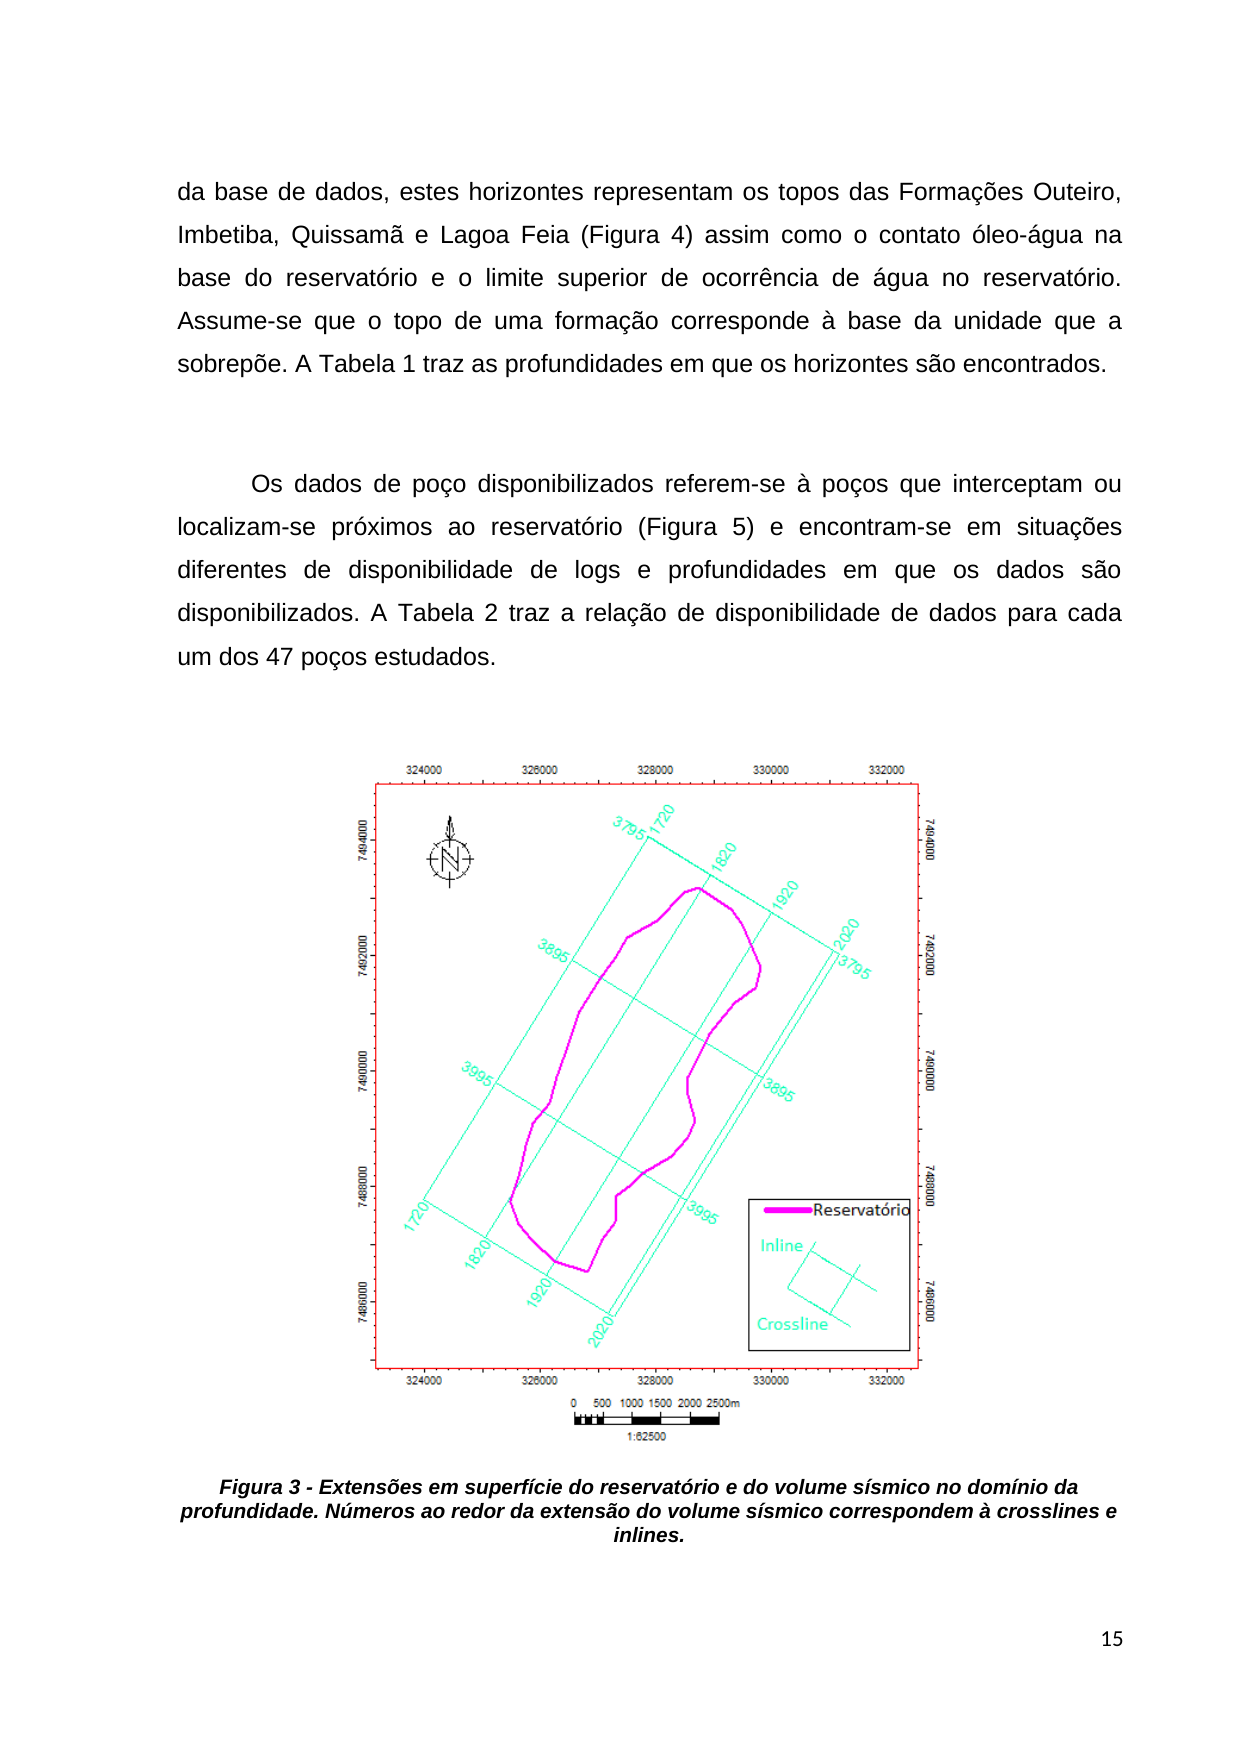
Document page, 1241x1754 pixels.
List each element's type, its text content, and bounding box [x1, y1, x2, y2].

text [177, 177, 1123, 378]
picture [343, 761, 957, 1456]
text Os dados de poço disponibilizados referem-se à poços que interceptam ou localizam-se próximos ao reservatório (Figura 5) e encontram-se em situações diferentes de disponibilidade de logs e profundidades em que os dados são disponibilizados. A Tabela 2 traz a relação de disponibilidade de dados para cada um dos 47 poços estudados. [177, 469, 1123, 670]
text Figura 3 - Extensões em superfície do reservatório e do volume sísmico no domínio da profundidade. Números ao redor da extensão do volume sísmico correspondem à crosslines e inlines. [177, 1474, 1123, 1546]
